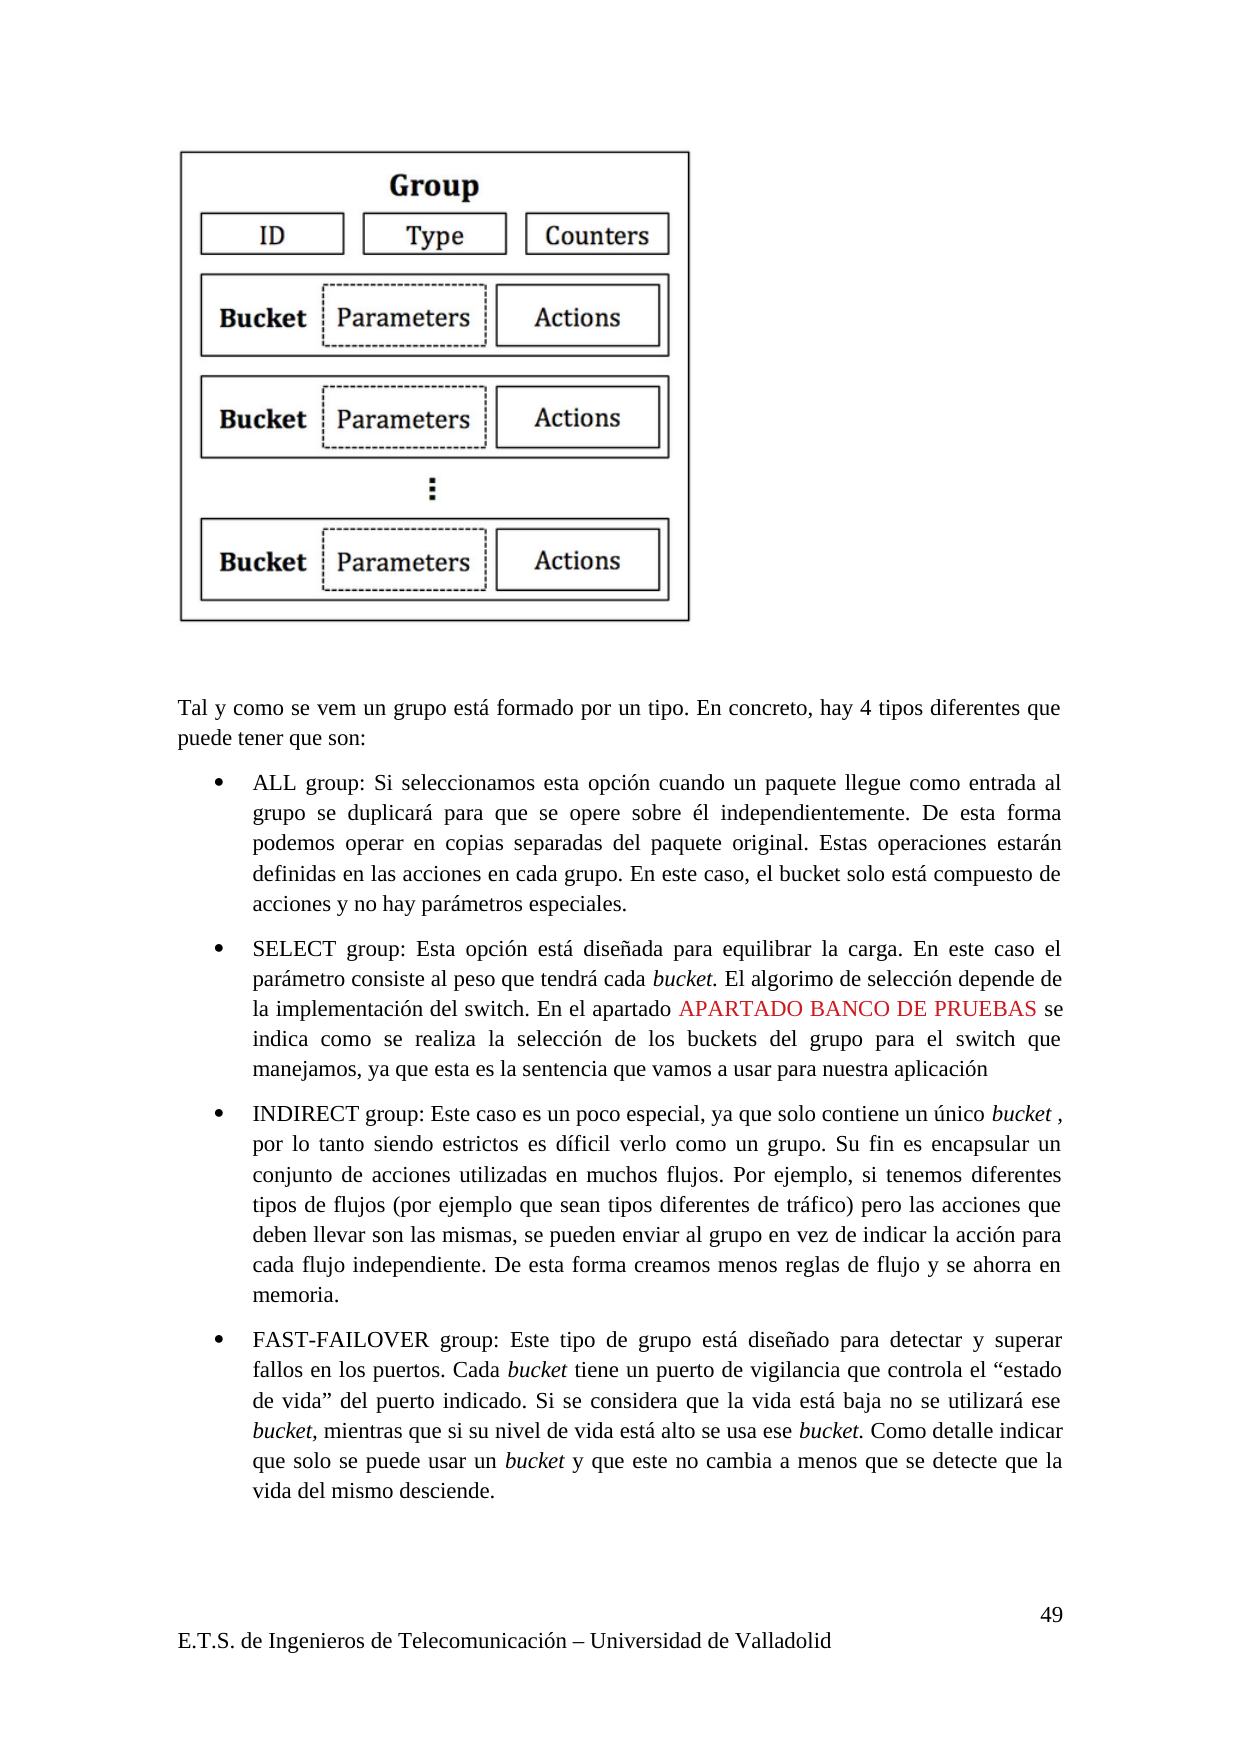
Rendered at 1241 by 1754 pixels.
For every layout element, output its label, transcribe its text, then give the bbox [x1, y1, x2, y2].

text Tal y como se vem un grupo está formado por un tipo. En concreto, hay 4 tipos diferentes que puede tener que son: [177, 694, 1063, 751]
list INDIRECT group: Este caso es un poco especial, ya que solo contiene un único bucket , por lo tanto siendo estrictos es díficil verlo como un grupo. Su fin es encapsular un conjunto de acciones utilizadas en muchos flujos. Por ejemplo, si tenemos diferentes tipos de flujos (por ejemplo que sean tipos diferentes de tráfico) pero las acciones que deben llevar son las mismas, se pueden enviar al grupo en vez de indicar la acción para cada flujo independiente. De esta forma creamos menos reglas de flujo y se ahorra en memoria. [215, 1100, 1063, 1308]
list SELECT group: Esta opción está diseñada para equilibrar la carga. En este caso el parámetro consiste al peso que tendrá cada bucket. El algorimo de selección depende de la implementación del switch. En el apartado APARTADO BANCO DE PRUEBAS se indica como se realiza la selección de los buckets del grupo para el switch que manejamos, ya que esta es la sentencia que vamos a usar para nuestra aplicación [215, 935, 1063, 1082]
picture [177, 147, 694, 626]
list FAST-FAILOVER group: Este tipo de grupo está diseñado para detectar y superar fallos en los puertos. Cada bucket tiene un puerto de vigilancia que controla el “estado de vida” del puerto indicado. Si se considera que la vida está baja no se utilizará ese bucket, mientras que si su nivel de vida está alto se usa ese bucket. Como detalle indicar que solo se puede usar un bucket y que este no cambia a menos que se detecte que la vida del mismo desciende. [215, 1326, 1063, 1504]
list ALL group: Si seleccionamos esta opción cuando un paquete llegue como entrada al grupo se duplicará para que se opere sobre él independientemente. De esta forma podemos operar en copias separadas del paquete original. Estas operaciones estarán definidas en las acciones en cada grupo. En este caso, el bucket solo está compuesto de acciones y no hay parámetros especiales. [215, 769, 1063, 916]
